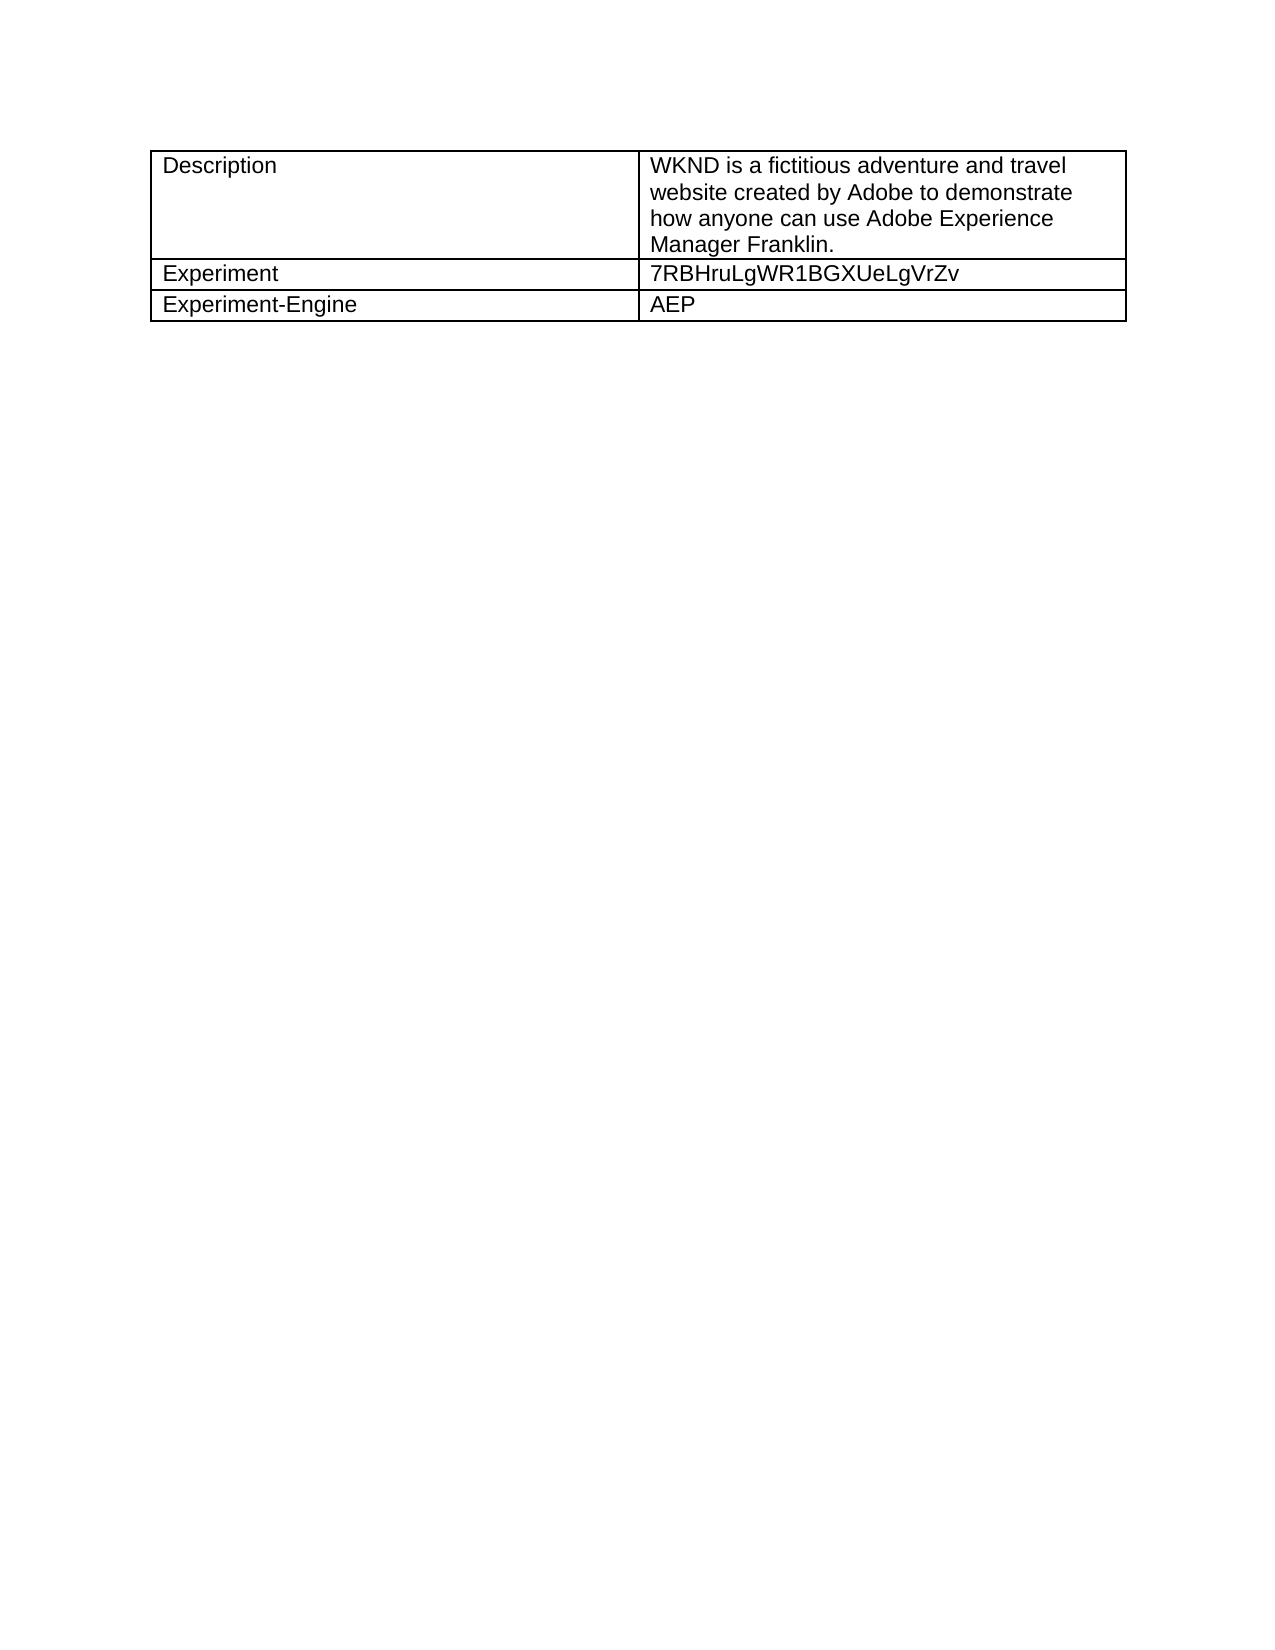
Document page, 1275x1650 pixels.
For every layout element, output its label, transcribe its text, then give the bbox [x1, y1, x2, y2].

table_cell Experiment [152, 260, 638, 289]
table_cell AEP [640, 291, 1125, 320]
table_cell Description [152, 152, 638, 257]
table_cell 7RBHruLgWR1BGXUeLgVrZv [640, 260, 1125, 289]
table_cell Experiment-Engine [152, 291, 638, 320]
table_cell WKND is a fictitious adventure and travel website created by Adobe to demonstrate how anyone can use Adobe Experience Manager Franklin. [640, 152, 1125, 257]
